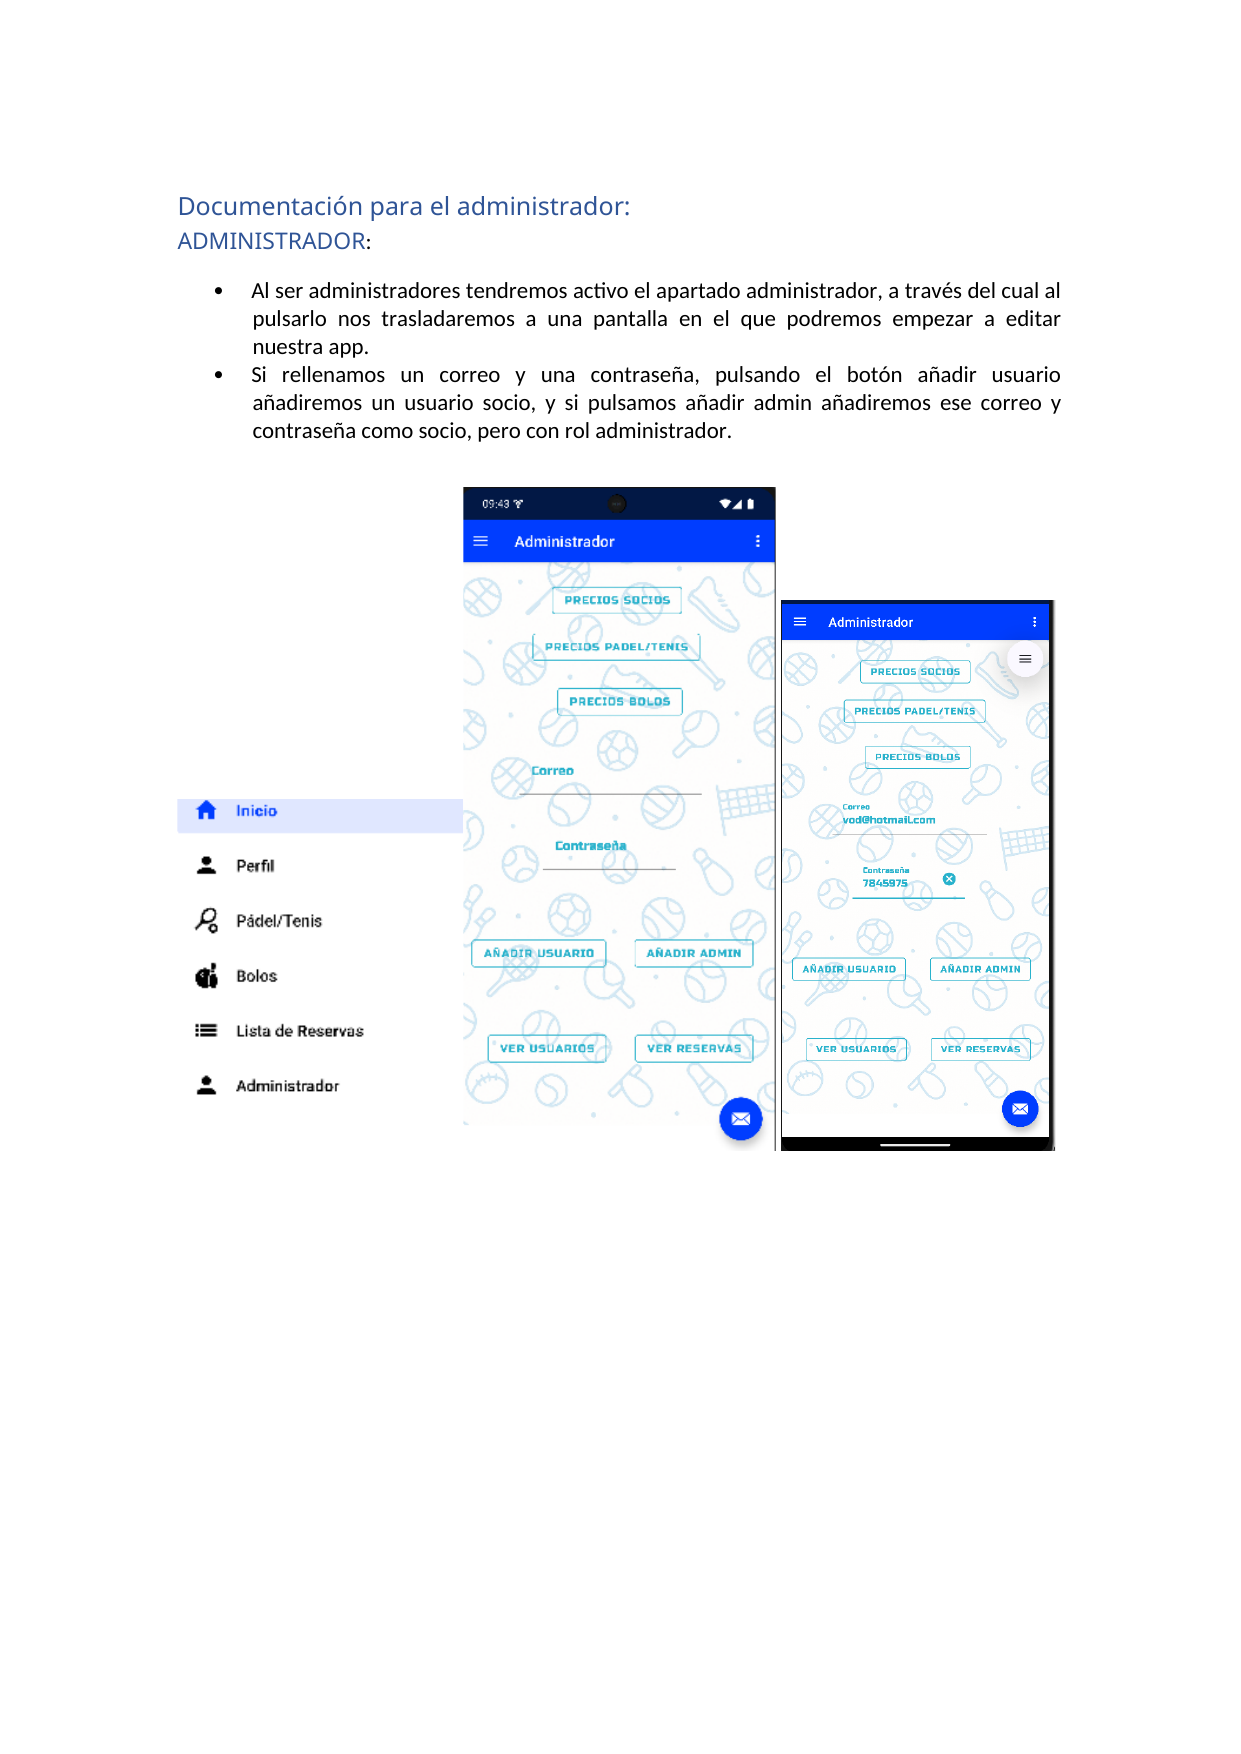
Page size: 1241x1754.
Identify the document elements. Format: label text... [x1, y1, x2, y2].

list Si rellenamos un correo y una contraseña, pulsando el botón añadir usuario añadiremos un usuario socio, y si pulsamos añadir admin añadiremos ese correo y contraseña como socio, pero con rol administrador. [215, 360, 1063, 444]
text Administrador: [177, 225, 1063, 257]
list Al ser administradores tendremos activo el apartado administrador, a través del cual al pulsarlo nos trasladaremos a una pantalla en el que podremos empezar a editar nuestra app. [215, 276, 1063, 360]
subtitle Documentación para el administrador: [177, 188, 1063, 223]
picture [781, 600, 1056, 1151]
picture [177, 487, 776, 1151]
